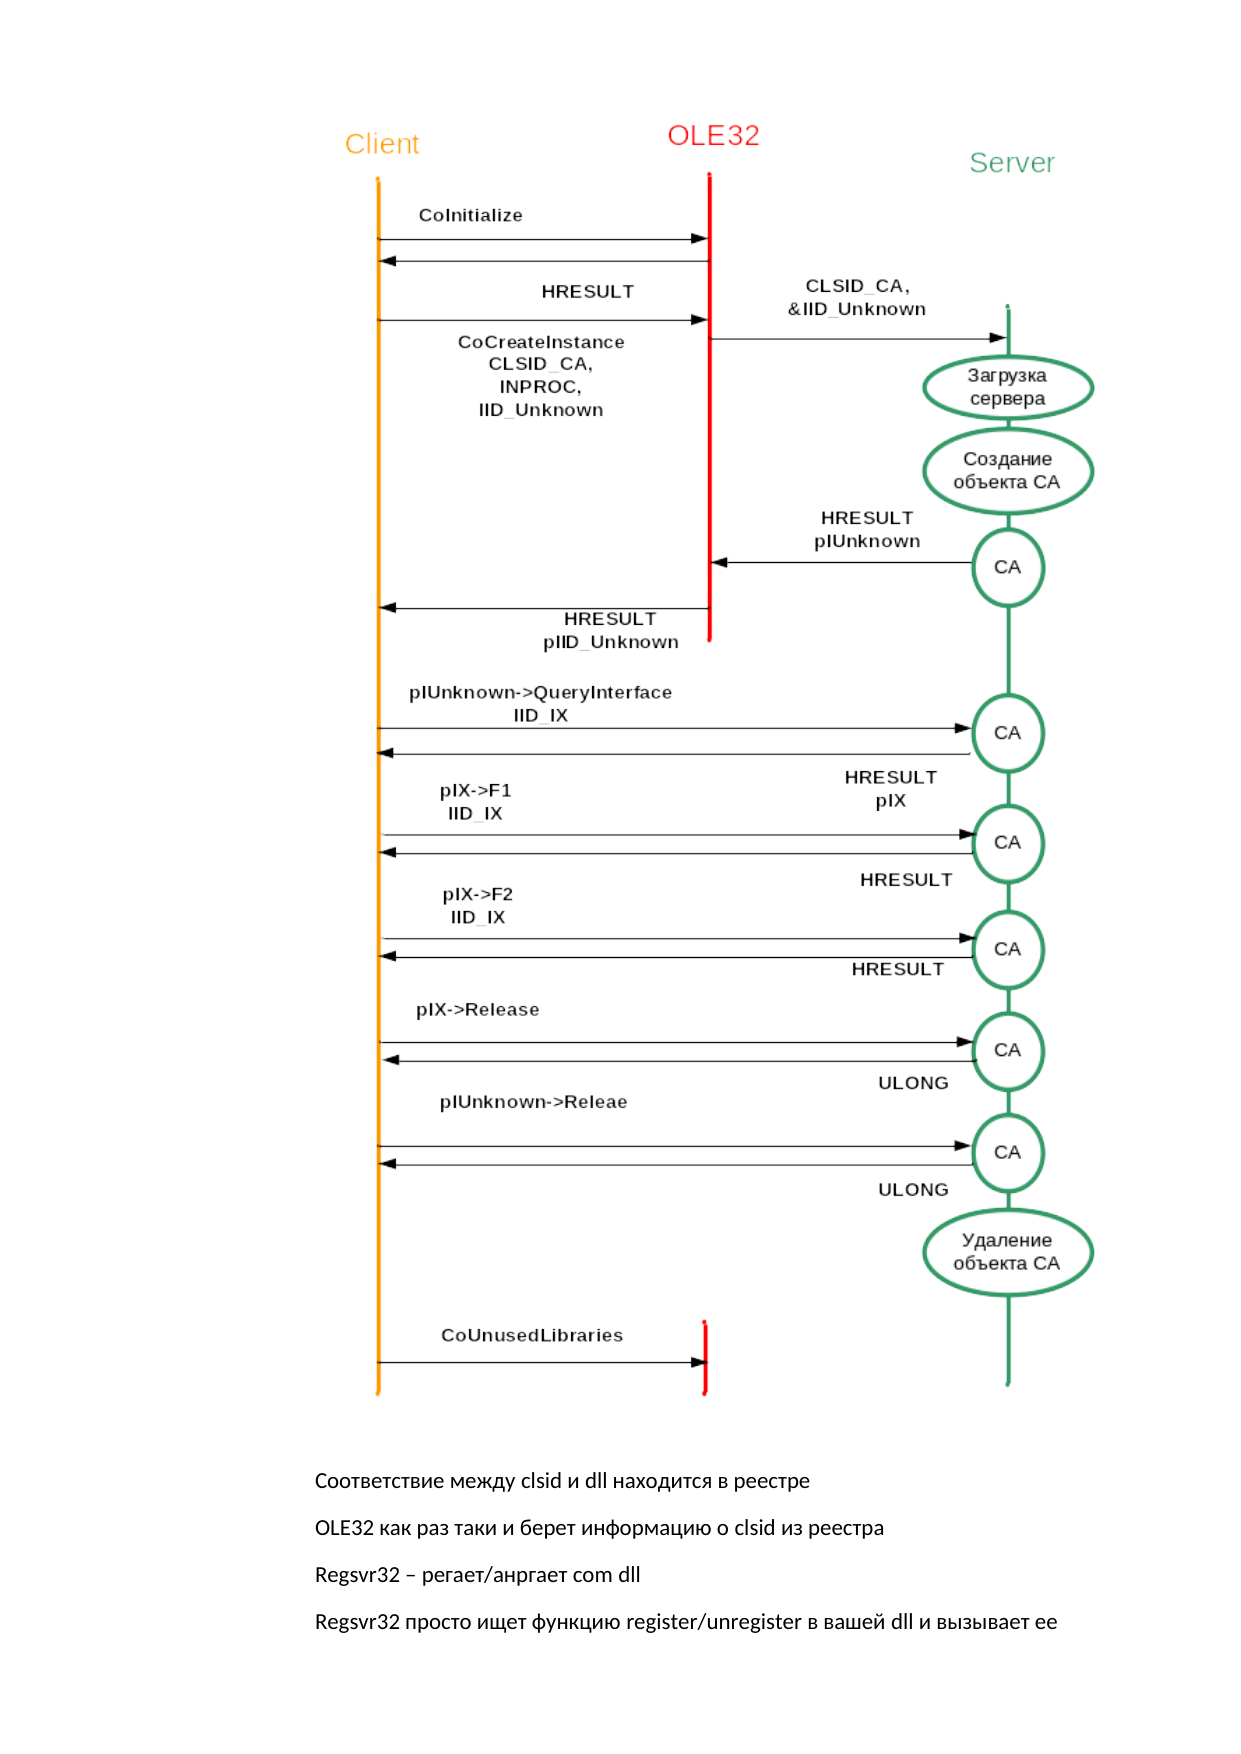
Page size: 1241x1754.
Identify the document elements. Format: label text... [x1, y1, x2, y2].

text Соответствие между clsid и dll находится в реестре [315, 1467, 1152, 1494]
text Regsvr32 просто ищет функцию register/unregister в вашей dll и вызывает ее [315, 1607, 1152, 1635]
text Regsvr32 – регает/анргает com dll [315, 1560, 1152, 1588]
text OLE32 как раз таки и берет информацию о clsid из реестра [315, 1513, 1152, 1541]
